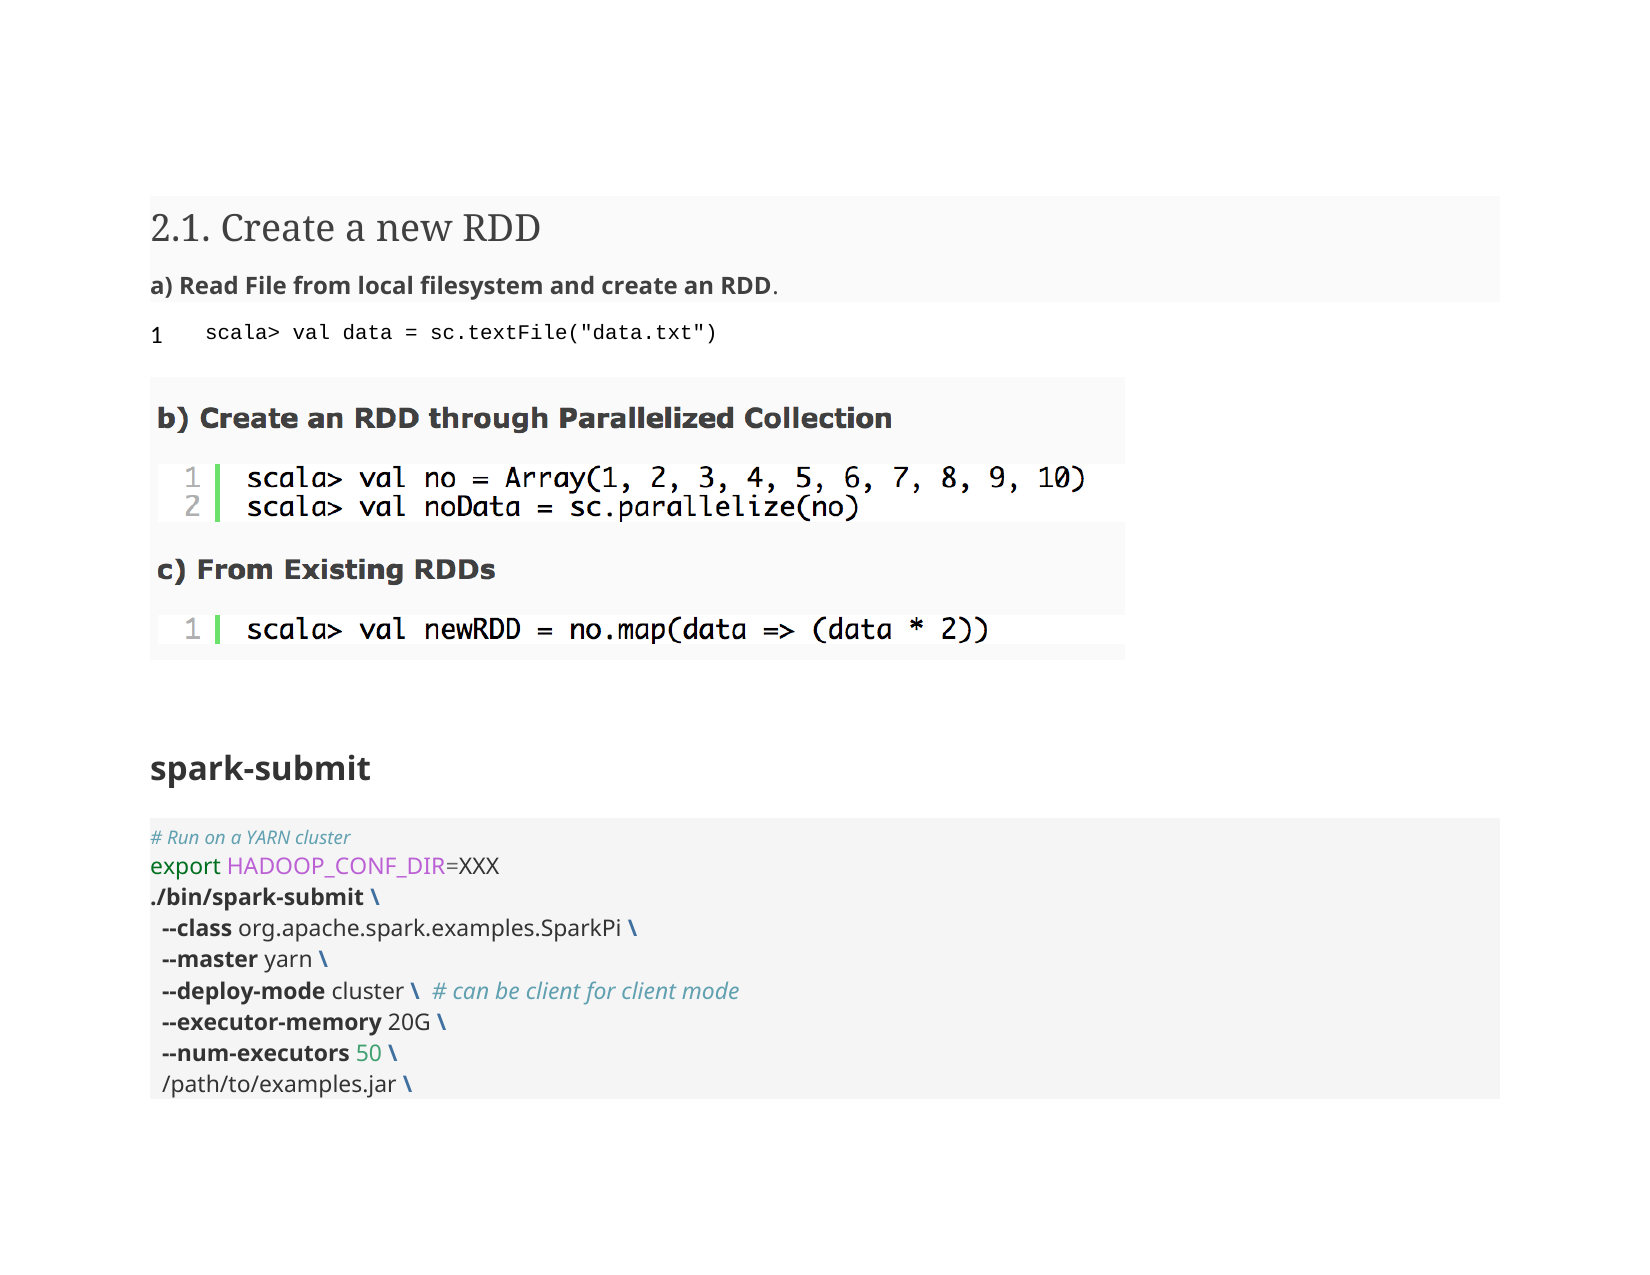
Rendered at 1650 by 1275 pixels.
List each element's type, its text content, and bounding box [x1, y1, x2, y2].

table_header 1 [150, 319, 205, 349]
text ./bin/spark-submit \ [150, 881, 1500, 912]
text spark-submit [150, 744, 1500, 790]
picture [150, 377, 1125, 660]
subtitle 2.1. Create a new RDD [150, 196, 1500, 252]
text --master yarn \ [150, 943, 1500, 974]
text --num-executors 50 \ [150, 1037, 1500, 1068]
table_header scala> val data = sc.textFile("data.txt") [205, 319, 1170, 349]
text # Run on a YARN cluster [150, 818, 1500, 849]
text export HADOOP_CONF_DIR=XXX [150, 849, 1500, 881]
text --deploy-mode cluster \ # can be client for client mode [150, 974, 1500, 1006]
text --executor-memory 20G \ [150, 1006, 1500, 1037]
text /path/to/examples.jar \ [150, 1068, 1500, 1099]
text --class org.apache.spark.examples.SparkPi \ [150, 912, 1500, 943]
text a) Read File from local filesystem and create an RDD. [150, 269, 1500, 302]
